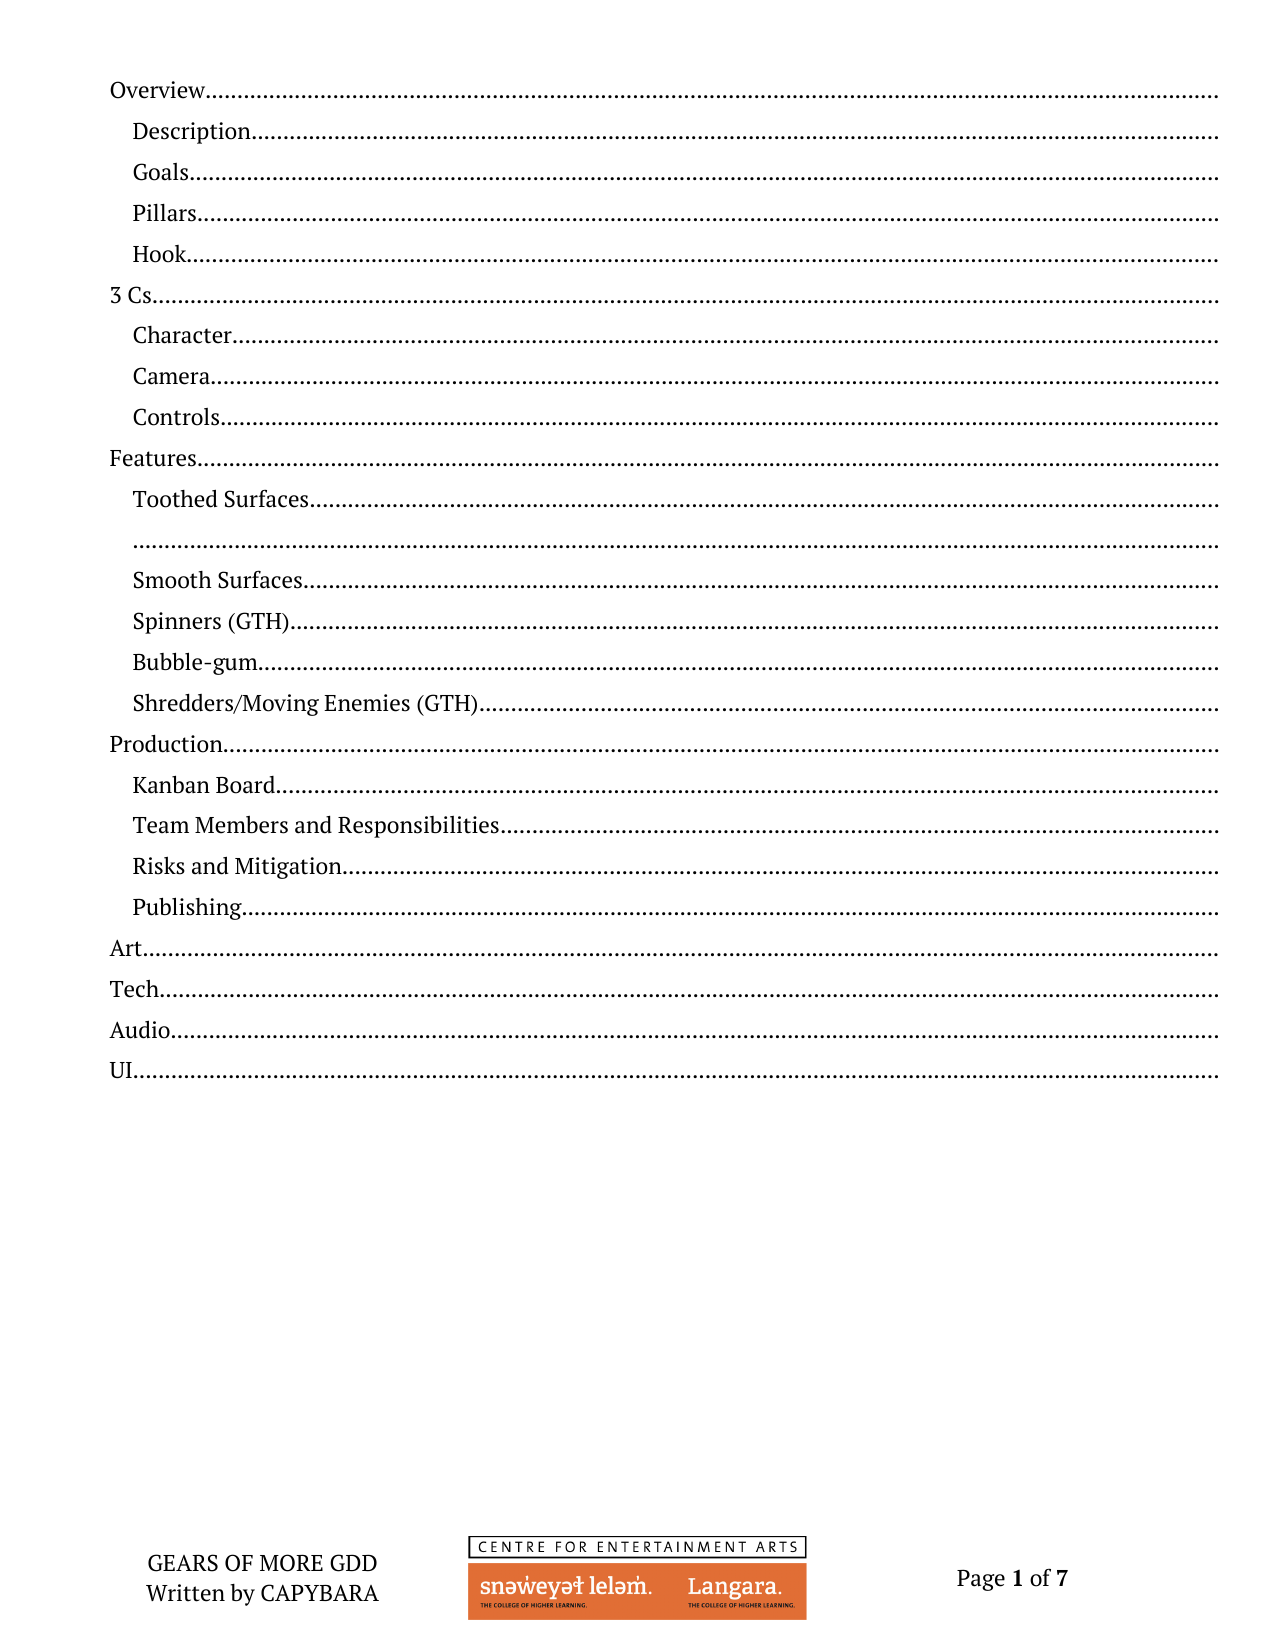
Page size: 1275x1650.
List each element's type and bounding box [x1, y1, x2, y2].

picture [468, 1536, 807, 1620]
